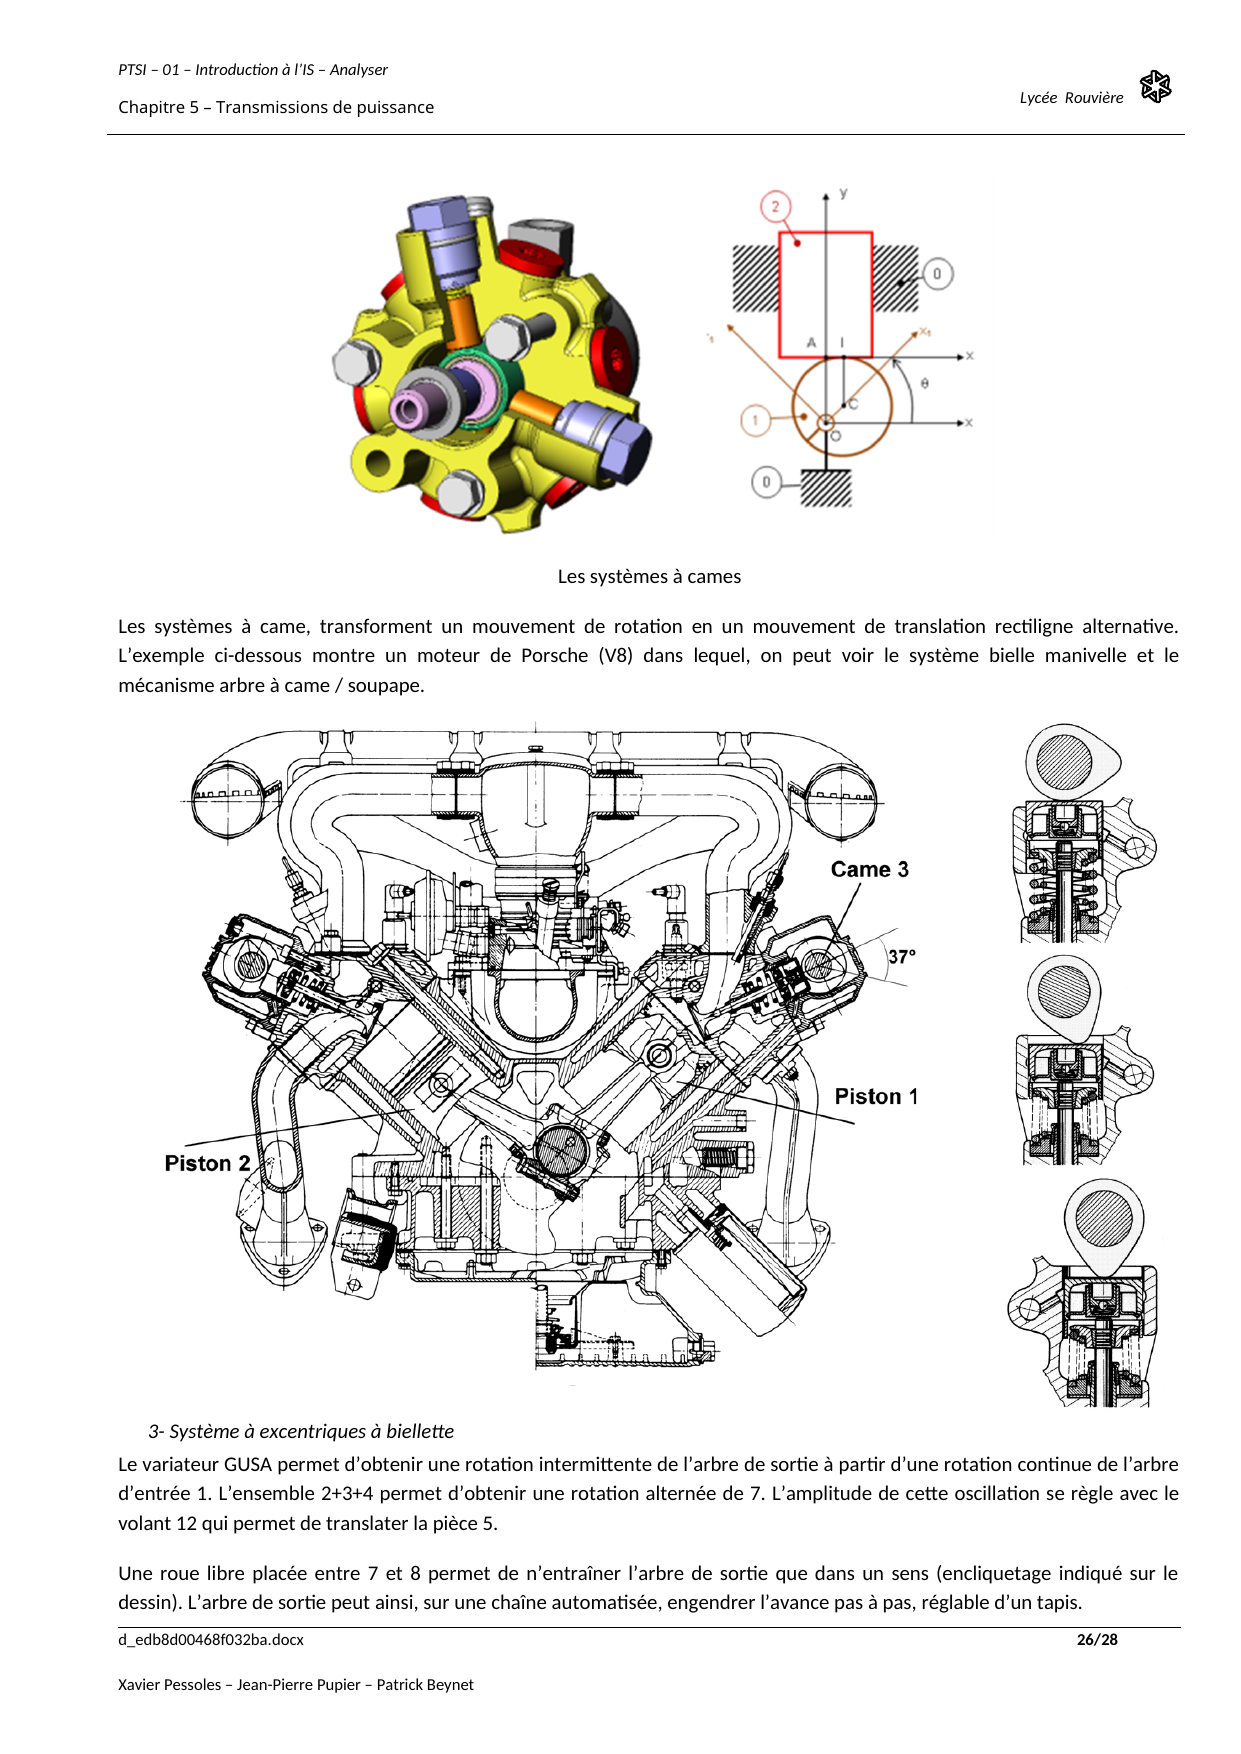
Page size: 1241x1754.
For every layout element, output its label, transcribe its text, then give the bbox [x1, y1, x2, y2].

picture [1007, 721, 1160, 946]
text Le variateur GUSA permet d’obtenir une rotation intermittente de l’arbre de sortie à partir d’une rotation continue de l’arbre d’entrée 1. L’ensemble 2+3+4 permet d’obtenir une rotation alternée de 7. L’amplitude de cette oscillation se règle avec le volant 12 qui permet de translater la pièce 5. [118, 1451, 1181, 1535]
text Une roue libre placée entre 7 et 8 permet de n’entraîner l’arbre de sortie que dans un sens (encliquetage indiqué sur le dessin). L’arbre de sortie peut ainsi, sur une chaîne automatisée, engendrer l’avance pas à pas, réglable d’un tapis. [118, 1560, 1181, 1614]
table_header [107, 722, 974, 1418]
picture [306, 178, 994, 539]
subtitle Système à excentriques à biellette [124, 1418, 1181, 1443]
table_cell [975, 1176, 1192, 1418]
text Les systèmes à came, transforment un mouvement de rotation en un mouvement de translation rectiligne alternative. L’exemple ci-dessous montre un moteur de Porsche (V8) dans lequel, on peut voir le système bielle manivelle et le mécanisme arbre à came / soupape. [118, 613, 1181, 697]
picture [1003, 1175, 1164, 1411]
picture [1010, 953, 1157, 1168]
table_header [975, 722, 1192, 954]
text Les systèmes à cames [118, 563, 1181, 589]
table_cell [975, 954, 1192, 1176]
picture [165, 721, 917, 1386]
